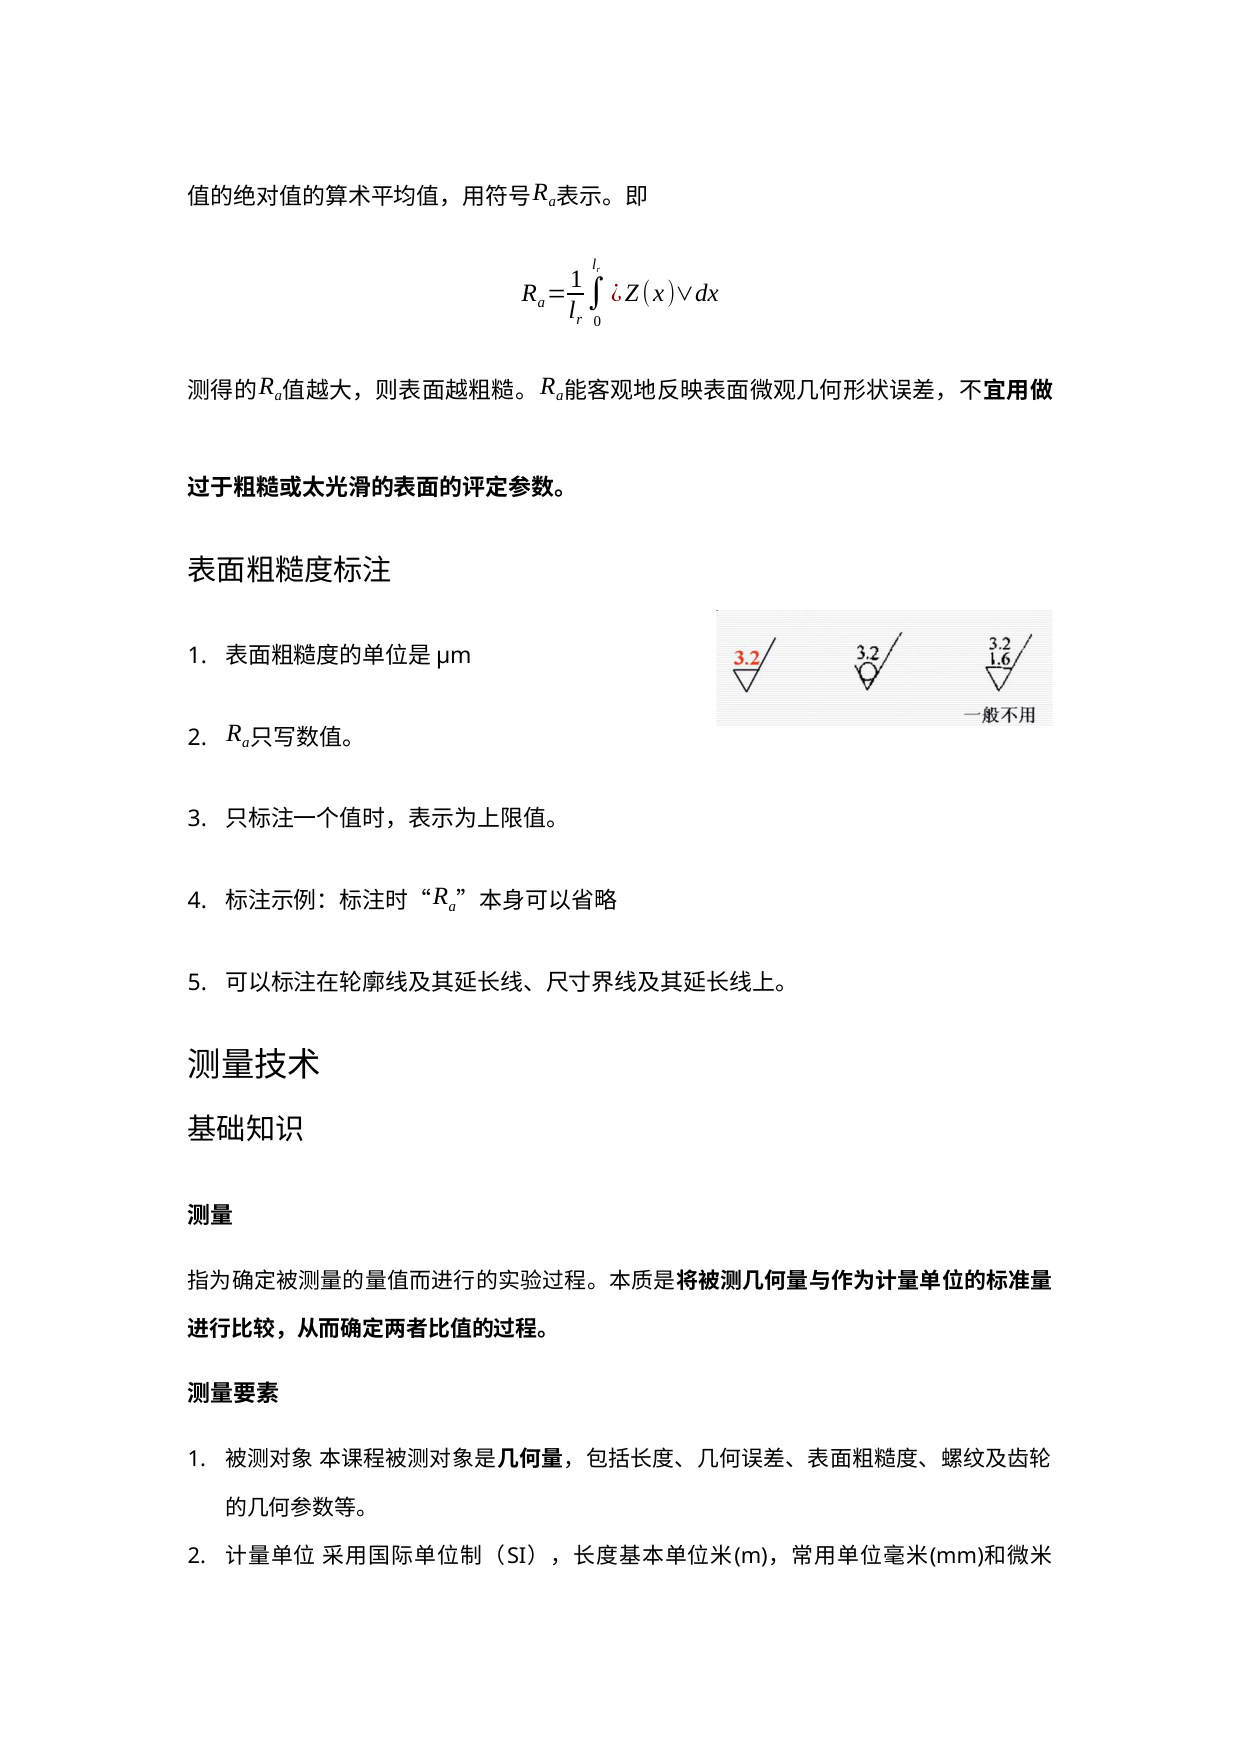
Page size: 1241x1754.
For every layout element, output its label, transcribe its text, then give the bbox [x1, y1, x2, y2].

list 表面粗糙度的单位是µm [187, 621, 716, 686]
text 测量要素 [187, 1359, 1053, 1424]
text 基础知识 [187, 1094, 1053, 1159]
text 指为确定被测量的量值而进行的实验过程。本质是将被测几何量与作为计量单位的标准量进行比较，从而确定两者比值的过程。 [187, 1262, 1053, 1343]
text 测量 [187, 1181, 1053, 1246]
list 只标注一个值时，表示为上限值。 [187, 784, 1053, 849]
list 可以标注在轮廓线及其延长线、尺寸界线及其延长线上。 [187, 948, 1053, 1013]
list 标注示例：标注时“”本身可以省略 [187, 866, 1053, 931]
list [187, 1538, 1053, 1570]
text 测量技术 [187, 1029, 1053, 1094]
list 只写数值。 [187, 703, 1053, 768]
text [187, 162, 1053, 227]
list 被测对象 本课程被测对象是几何量，包括长度、几何误差、表面粗糙度、螺纹及齿轮的几何参数等。 [187, 1441, 1053, 1522]
text 表面粗糙度标注 [187, 535, 1053, 600]
text 测得的值越大，则表面越粗糙。能客观地反映表面微观几何形状误差，不宜用做过于粗糙或太光滑的表面的评定参数。 [187, 356, 1053, 518]
picture [716, 610, 1053, 726]
